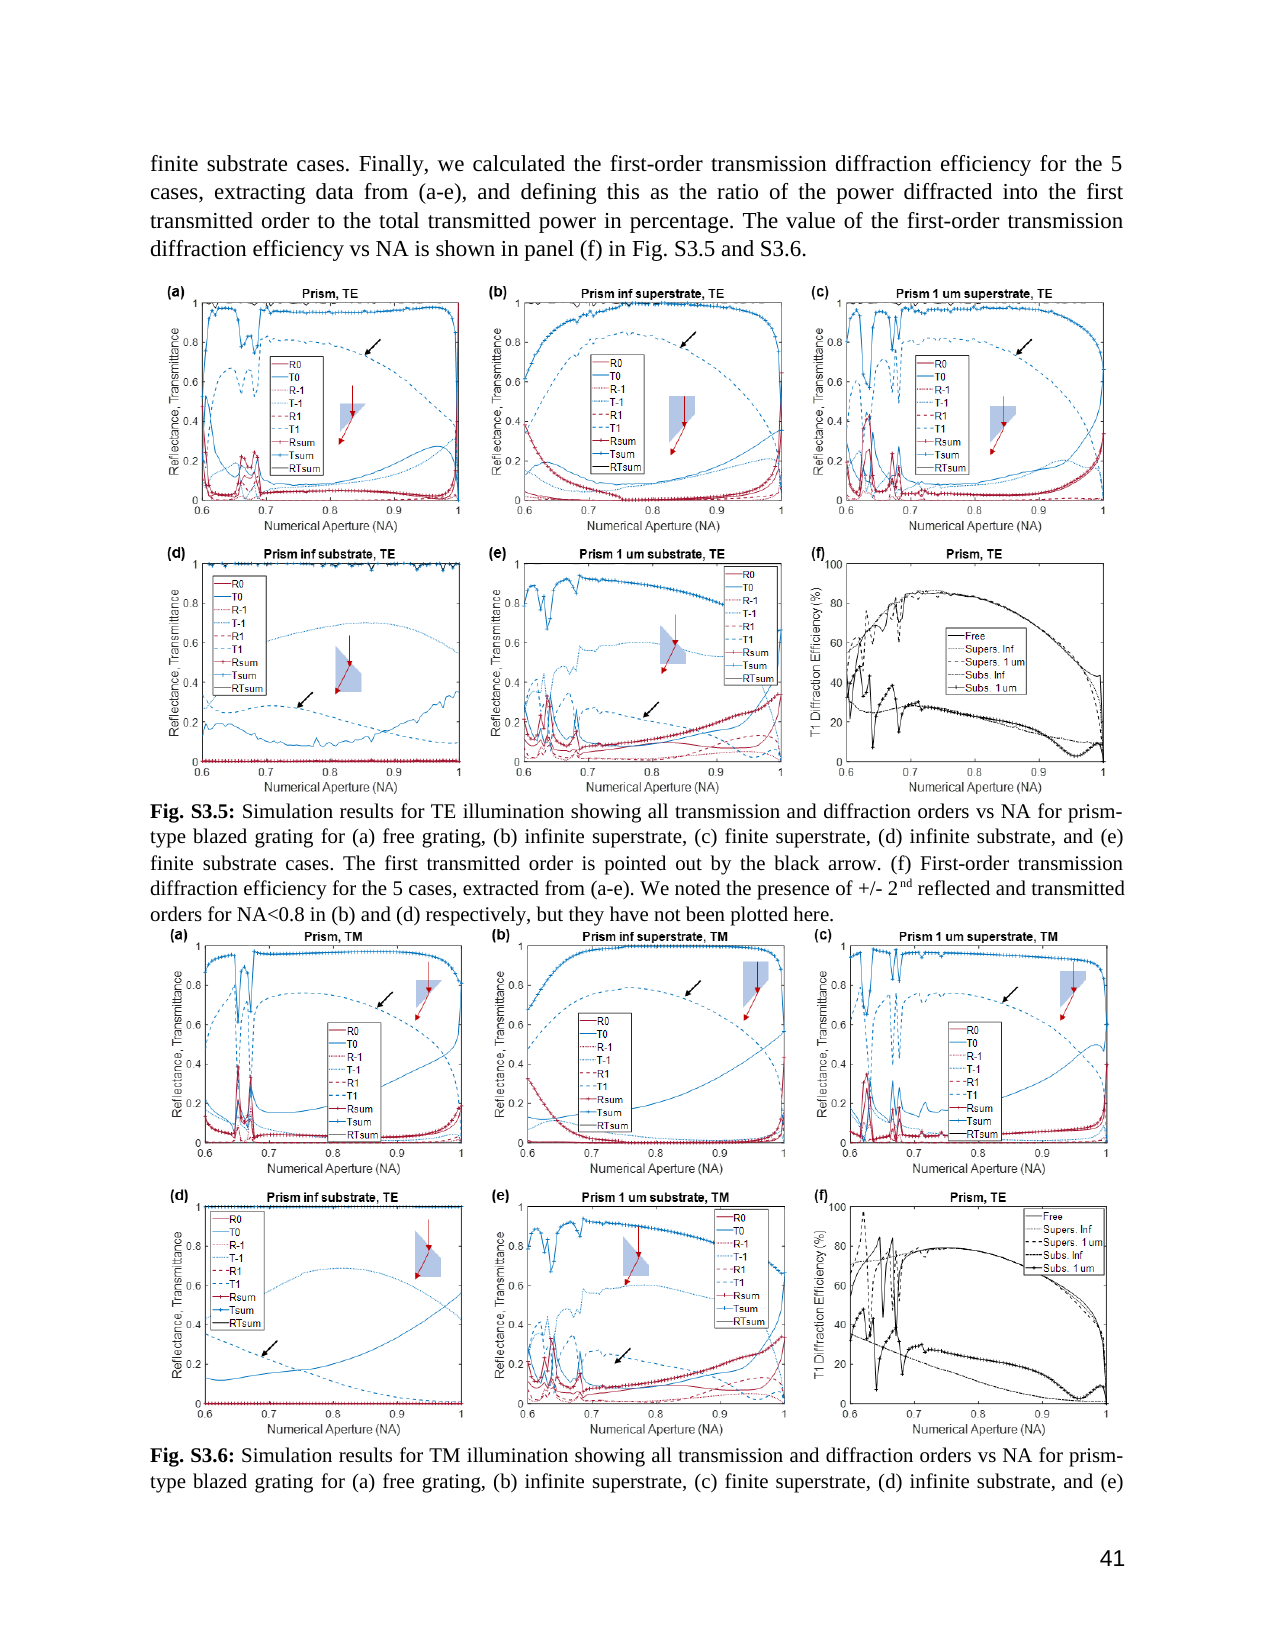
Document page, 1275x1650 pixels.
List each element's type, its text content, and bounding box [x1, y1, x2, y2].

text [150, 150, 1125, 262]
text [150, 1443, 1125, 1493]
picture [159, 280, 1116, 797]
picture [162, 928, 1113, 1442]
text Fig. S3.5: Simulation results for TE illumination showing all transmission and diffraction orders vs NA for prism-type blazed grating for (a) free grating, (b) infinite superstrate, (c) finite superstrate, (d) infinite substrate, and (e) finite substrate cases. The first transmitted order is pointed out by the black arrow. (f) First-order transmission diffraction efficiency for the 5 cases, extracted from (a-e). We noted the presence of +/- 2nd reflected and transmitted orders for NA<0.8 in (b) and (d) respectively, but they have not been plotted here. [150, 798, 1125, 926]
